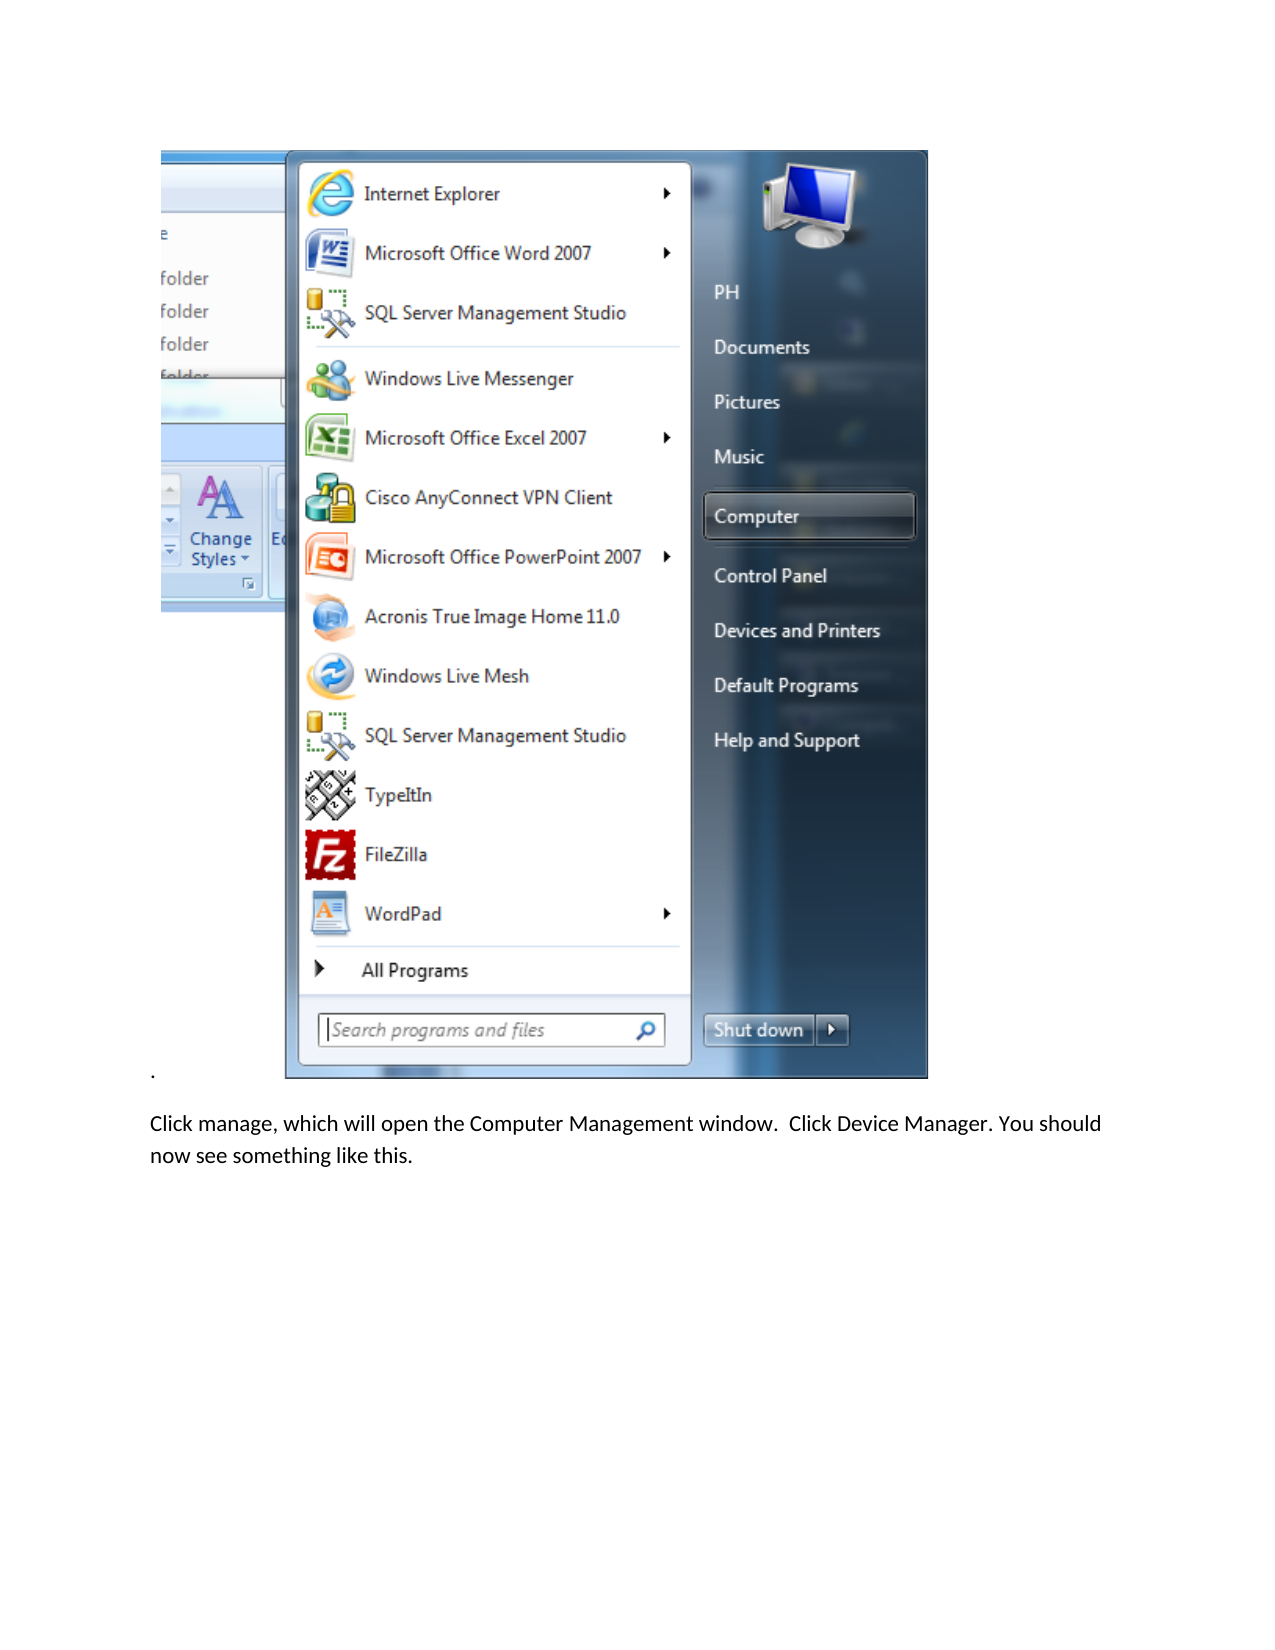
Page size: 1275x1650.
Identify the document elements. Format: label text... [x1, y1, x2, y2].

picture [161, 150, 929, 1079]
text Click manage, which will open the Computer Management window. Click Device Manager. You should now see something like this. [150, 1109, 1125, 1169]
